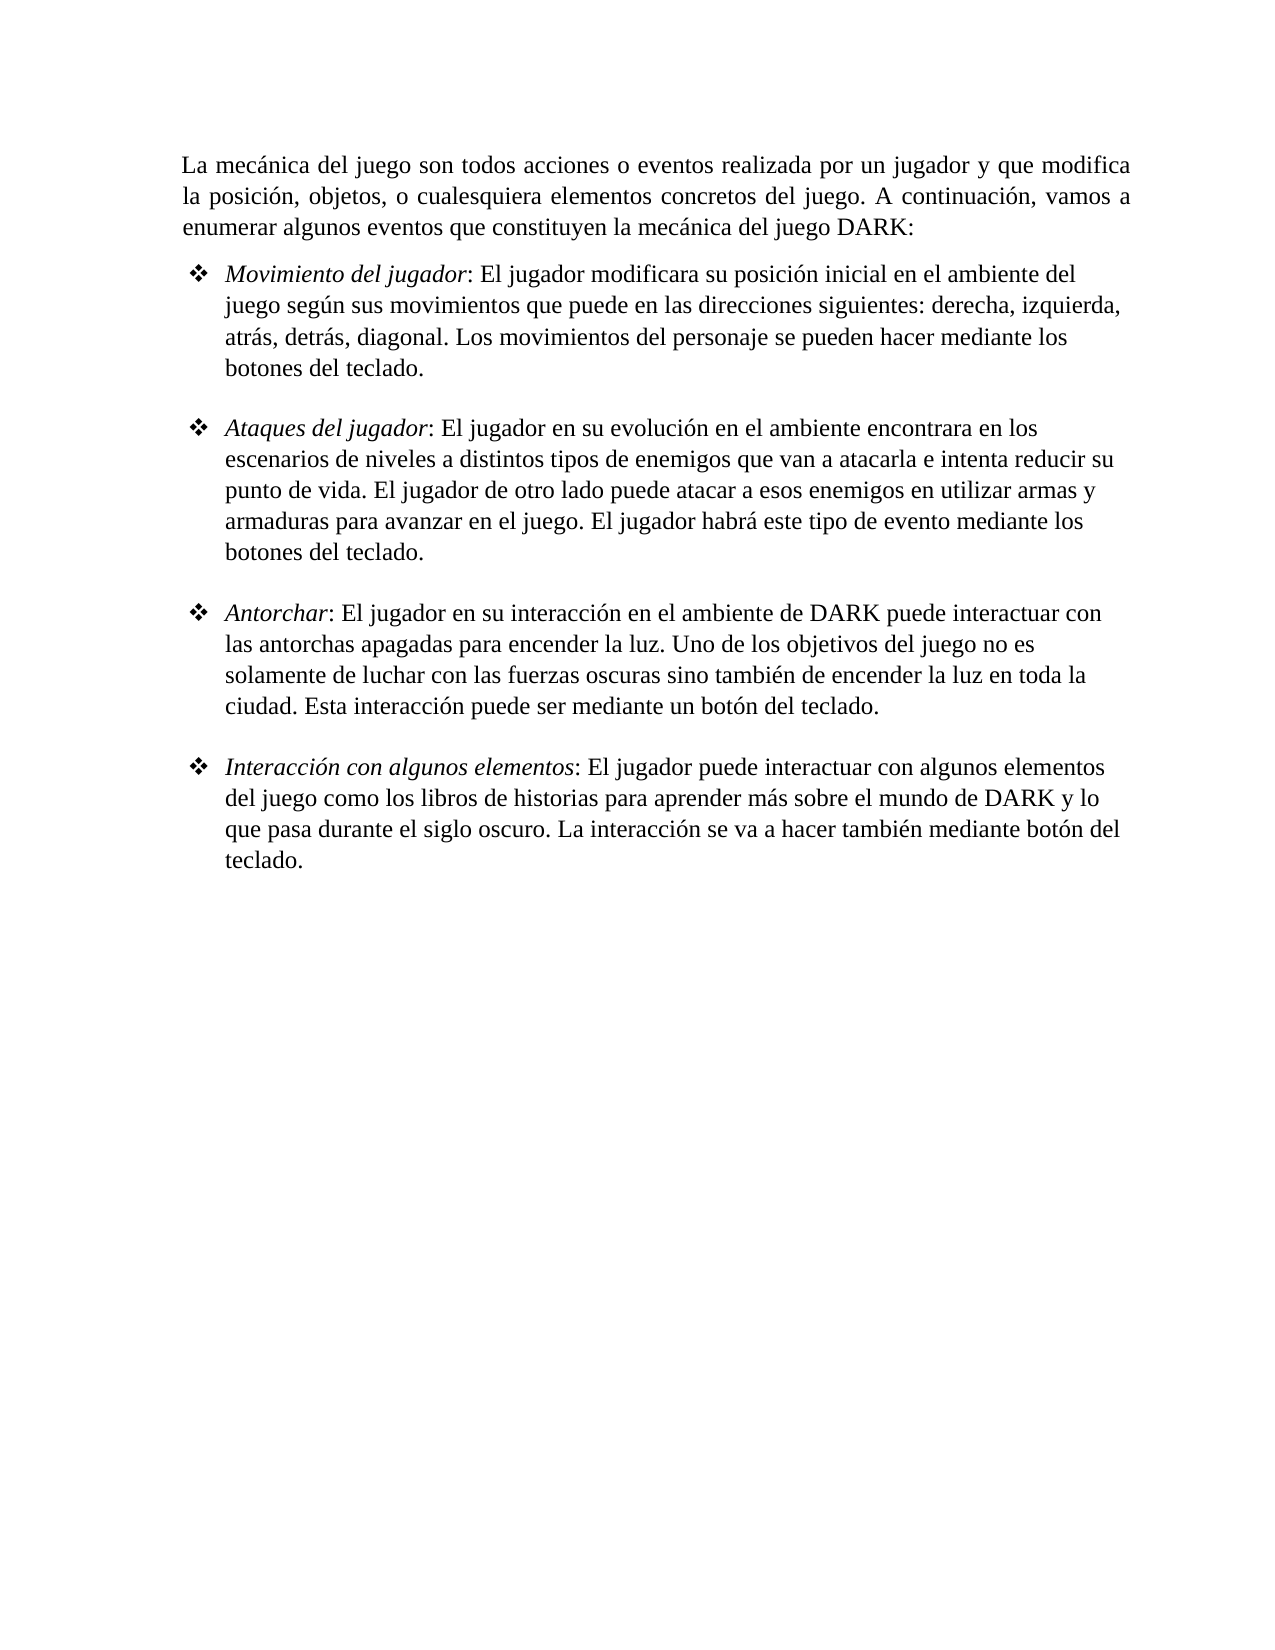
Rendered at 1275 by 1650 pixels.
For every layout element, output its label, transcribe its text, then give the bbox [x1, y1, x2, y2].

list Ataques del jugador: El jugador en su evolución en el ambiente encontrara en los escenarios de niveles a distintos tipos de enemigos que van a atacarla e intenta reducir su punto de vida. El jugador de otro lado puede atacar a esos enemigos en utilizar armas y armaduras para avanzar en el juego. El jugador habrá este tipo de evento mediante los botones del teclado. [187, 413, 1131, 566]
list Movimiento del jugador: El jugador modificara su posición inicial en el ambiente del juego según sus movimientos que puede en las direcciones siguientes: derecha, izquierda, atrás, detrás, diagonal. Los movimientos del personaje se pueden hacer mediante los botones del teclado. [187, 259, 1131, 381]
text La mecánica del juego son todos acciones o eventos realizada por un jugador y que modifica la posición, objetos, o cualesquiera elementos concretos del juego. A continuación, vamos a enumerar algunos eventos que constituyen la mecánica del juego DARK: [181, 150, 1131, 241]
list Antorchar: El jugador en su interacción en el ambiente de DARK puede interactuar con las antorchas apagadas para encender la luz. Uno de los objetivos del juego no es solamente de luchar con las fuerzas oscuras sino también de encender la luz en toda la ciudad. Esta interacción puede ser mediante un botón del teclado. [187, 598, 1131, 720]
list Interacción con algunos elementos: El jugador puede interactuar con algunos elementos del juego como los libros de historias para aprender más sobre el mundo de DARK y lo que pasa durante el siglo oscuro. La interacción se va a hacer también mediante botón del teclado. [187, 752, 1131, 874]
